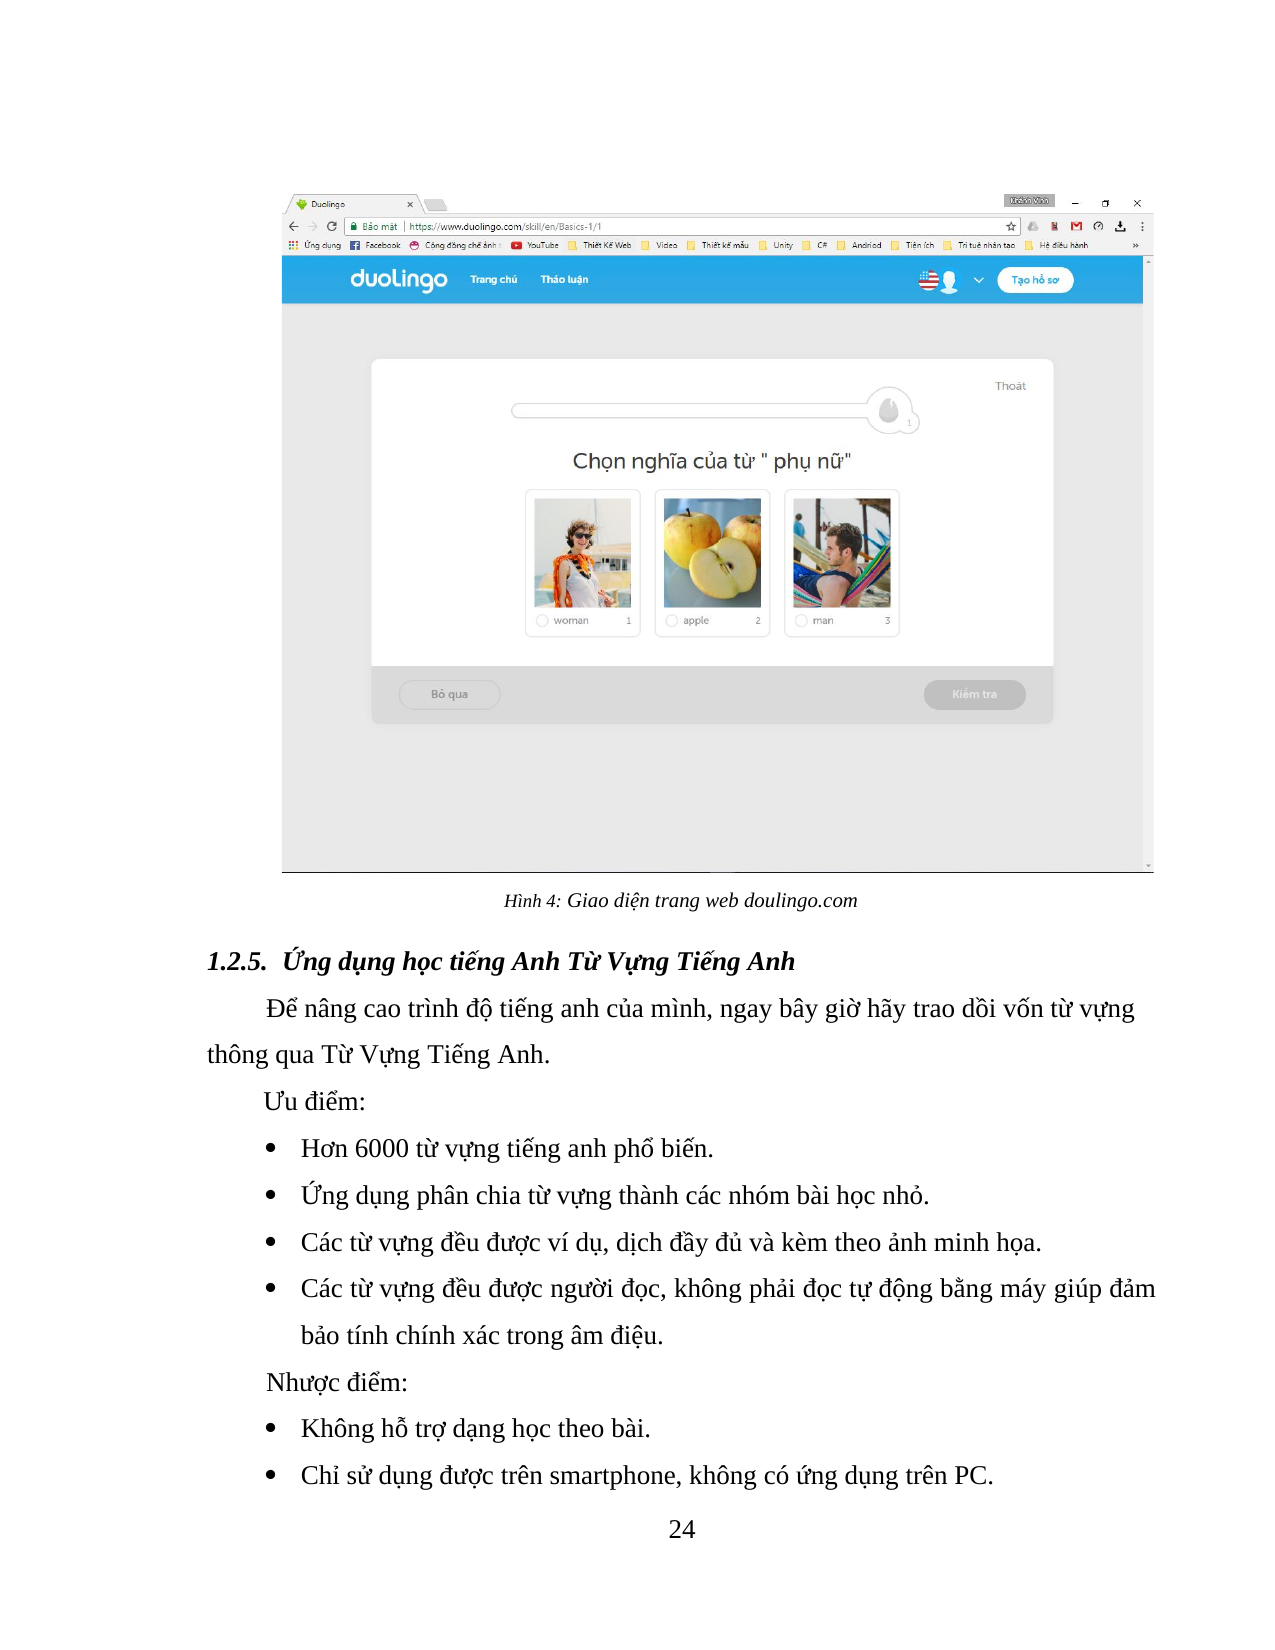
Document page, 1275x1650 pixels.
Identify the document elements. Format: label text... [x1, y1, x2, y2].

list Hơn 6000 từ vựng tiếng anh phổ biến. [266, 1132, 1157, 1163]
list Ứng dụng học tiếng Anh Từ Vựng Tiếng Anh [207, 945, 1157, 976]
list Nhược điểm: [266, 1366, 1157, 1397]
picture [281, 194, 1154, 873]
list Chỉ sử dụng được trên smartphone, không có ứng dụng trên PC. [266, 1459, 1157, 1491]
text Hình 4: Giao diện trang web doulingo.com [207, 888, 1157, 912]
list Ưu điểm: [207, 1085, 1157, 1116]
text Để nâng cao trình độ tiếng anh của mình, ngay bây giờ hãy trao dồi vốn từ vựng thông qua Từ Vựng Tiếng Anh. [207, 992, 1157, 1070]
list Các từ vựng đều được người đọc, không phải đọc tự động bằng máy giúp đảm bảo tính chính xác trong âm điệu. [266, 1272, 1157, 1350]
list Không hỗ trợ dạng học theo bài. [266, 1413, 1157, 1444]
list Các từ vựng đều được ví dụ, dịch đầy đủ và kèm theo ảnh minh họa. [266, 1226, 1157, 1257]
list Ứng dụng phân chia từ vựng thành các nhóm bài học nhỏ. [266, 1179, 1157, 1210]
